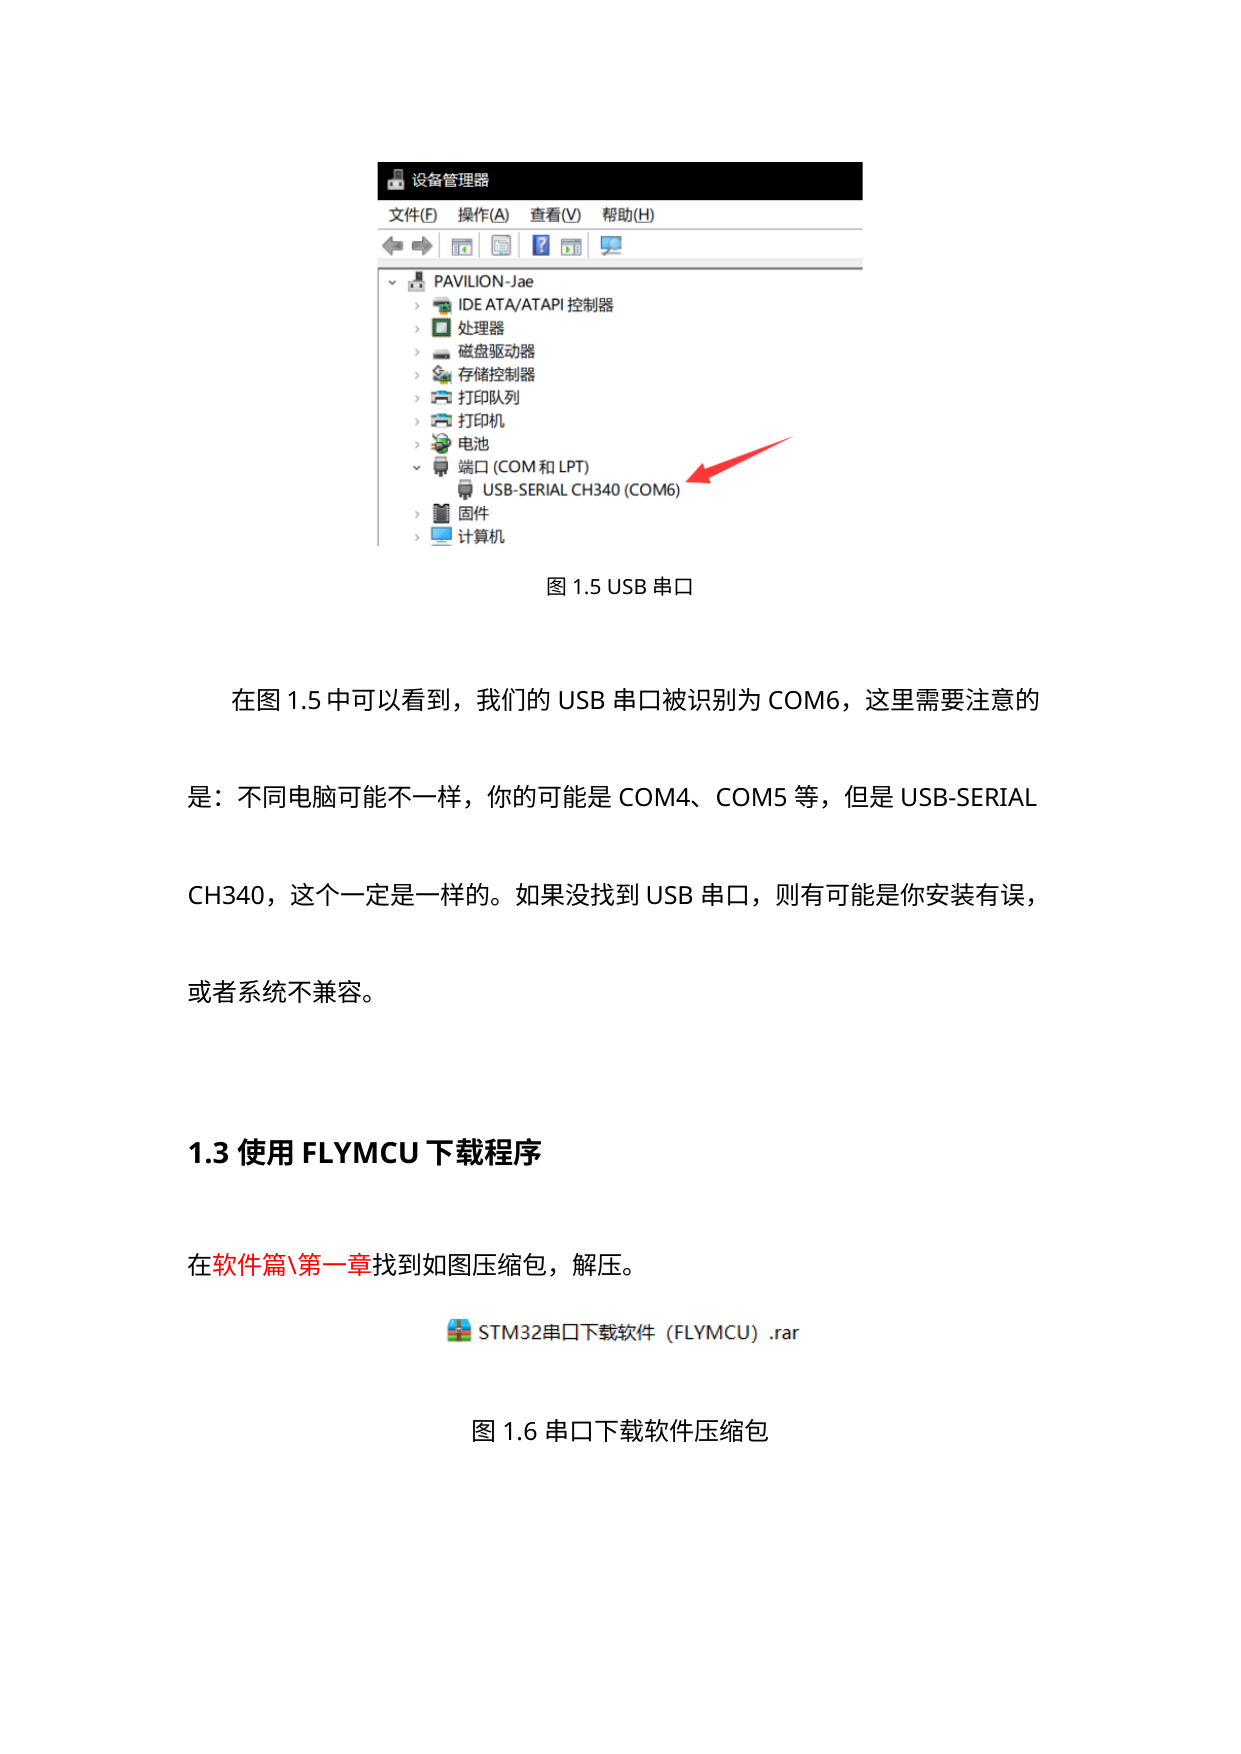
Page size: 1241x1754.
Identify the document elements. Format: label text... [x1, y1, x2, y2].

text 在软件篇\第一章找到如图压缩包，解压。 [187, 1231, 1053, 1296]
subtitle 1.3 使用FLYMCU下载程序 [187, 1118, 1053, 1183]
text 图 1.6 串口下载软件压缩包 [187, 1397, 1053, 1462]
picture [377, 162, 863, 546]
text 图 1.5 USB 串口 [187, 569, 1053, 601]
text 在图1.5中可以看到，我们的 USB 串口被识别为 COM6，这里需要注意的是：不同电脑可能不一样，你的可能是 COM4、COM5 等，但是 USB-SERIAL CH340，这个一定是一样的。如果没找到 USB 串口，则有可能是你安装有误，或者系统不兼容。 [187, 666, 1053, 1023]
